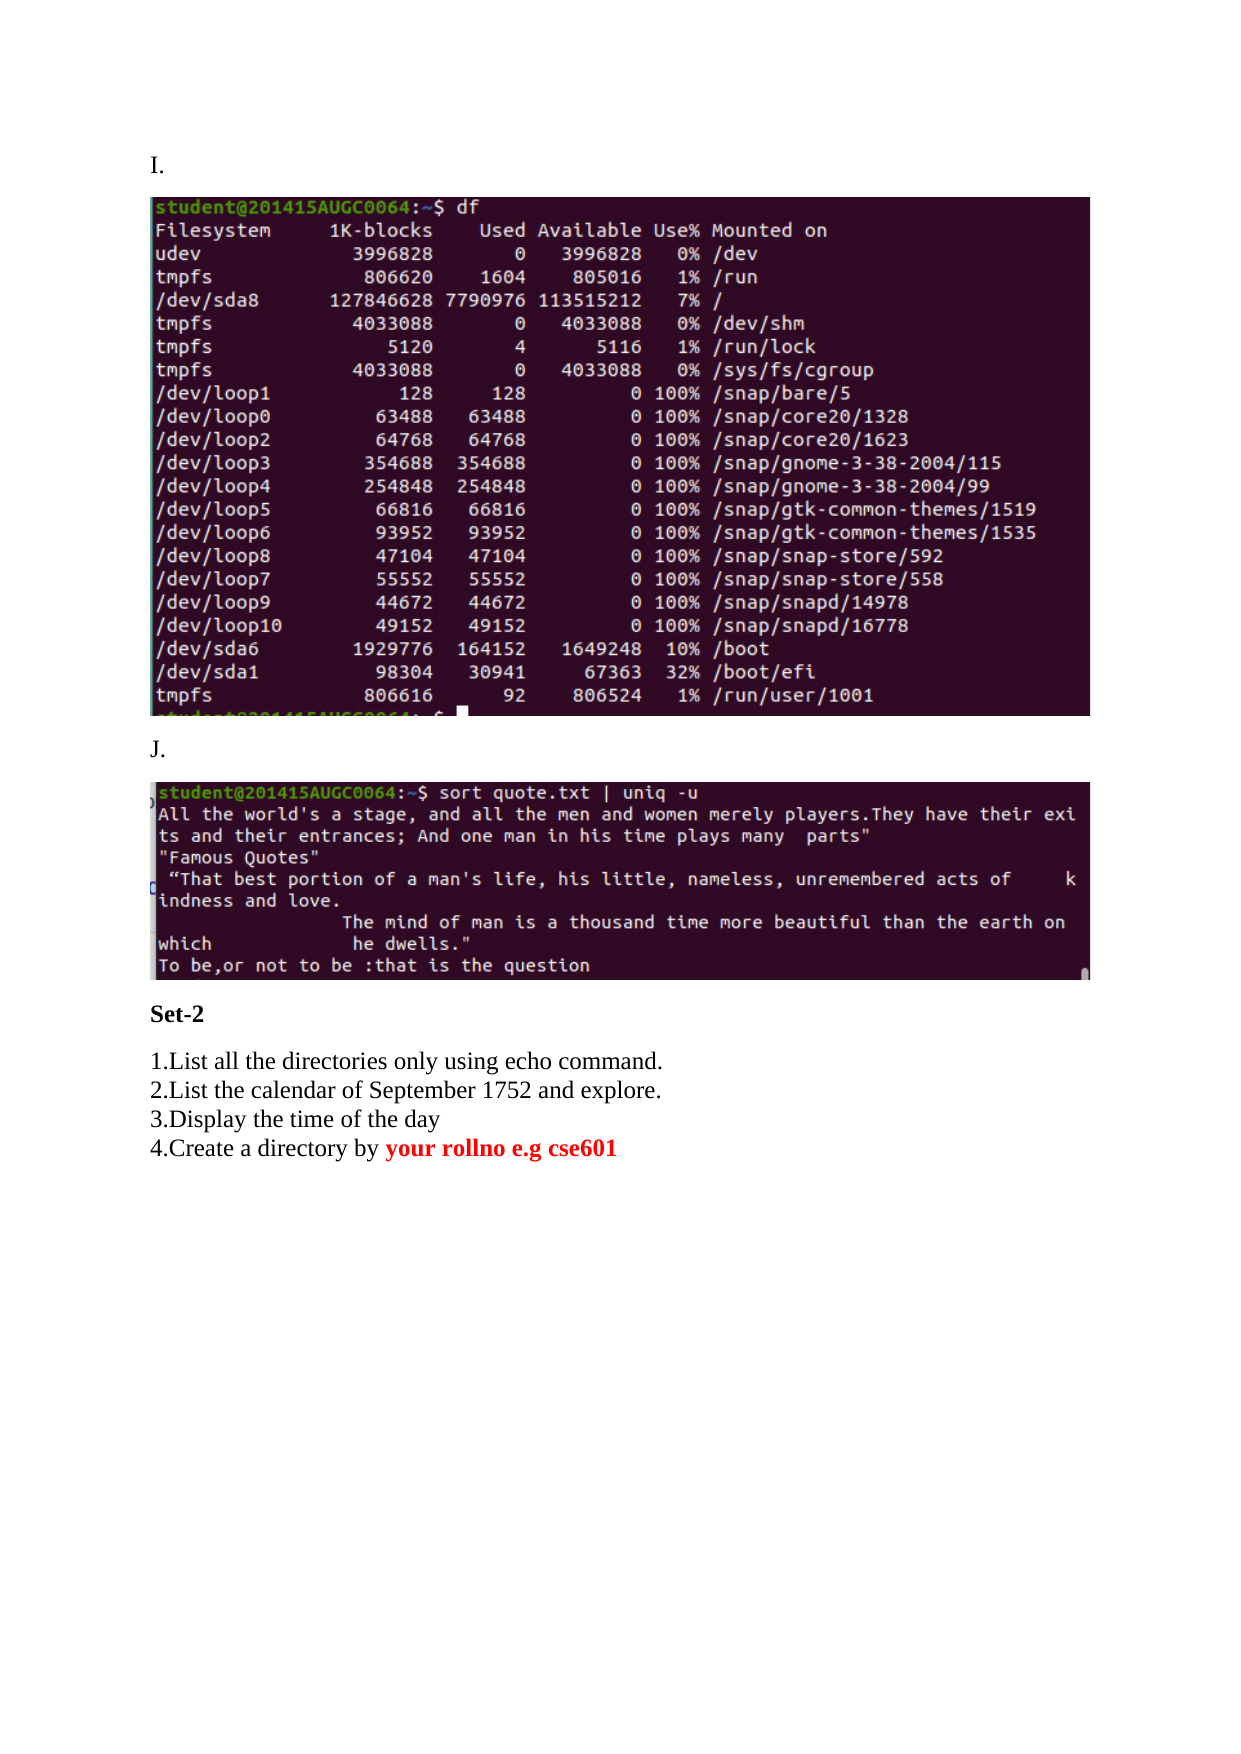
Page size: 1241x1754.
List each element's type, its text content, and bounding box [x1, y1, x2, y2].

picture [150, 782, 1091, 980]
text 4.Create a directory by your rollno e.g cse601 [150, 1133, 1090, 1161]
text 2.List the calendar of September 1752 and explore. [150, 1075, 1090, 1104]
text Set-2 [150, 999, 1090, 1027]
picture [150, 197, 1091, 716]
text I. [150, 150, 1090, 179]
text 1.List all the directories only using echo command. [150, 1046, 1090, 1075]
text J. [150, 734, 1090, 763]
text 3.Display the time of the day [150, 1104, 1090, 1133]
